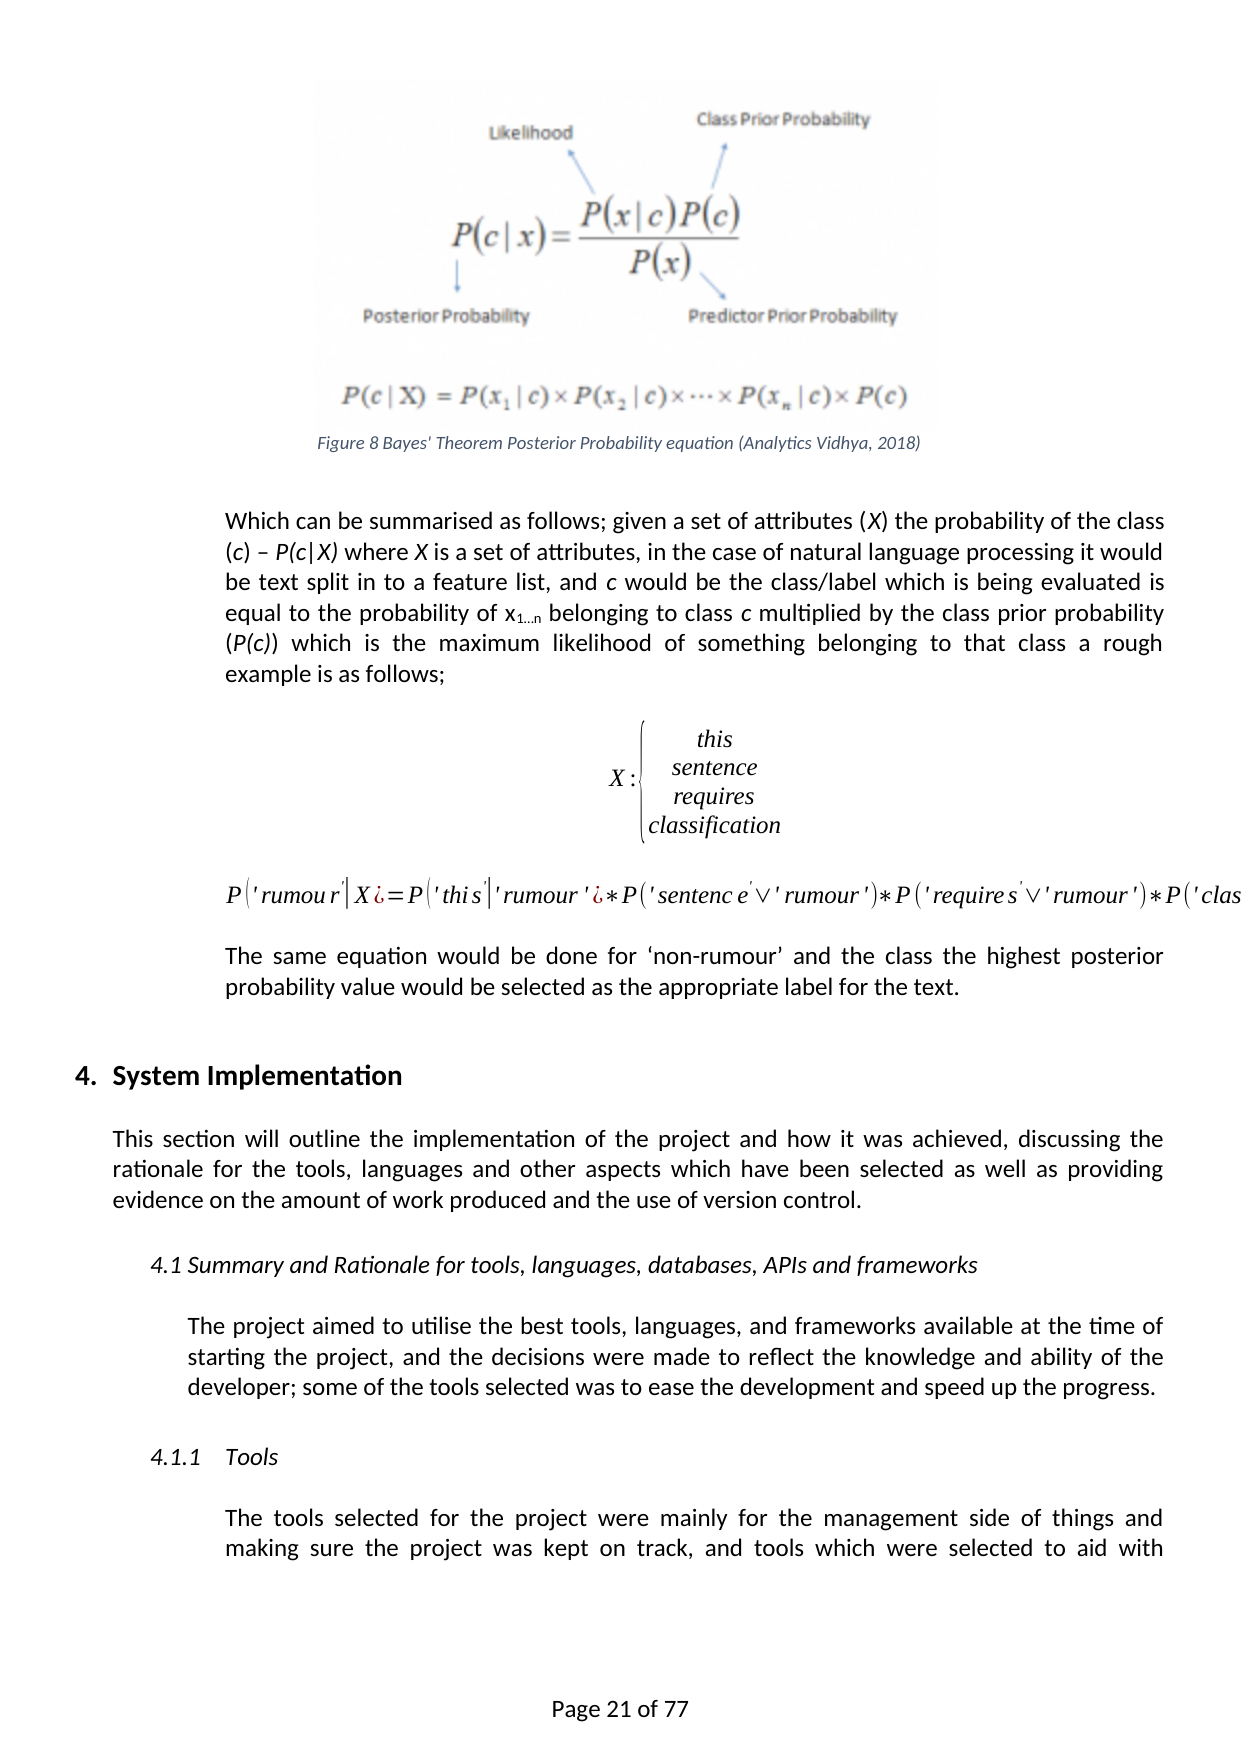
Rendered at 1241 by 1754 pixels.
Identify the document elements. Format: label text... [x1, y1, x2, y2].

text This section will outline the implementation of the project and how it was achieved, discussing the rationale for the tools, languages and other aspects which have been selected as well as providing evidence on the amount of work produced and the use of version control. [112, 1123, 1165, 1215]
text Figure 8 Bayes' Theorem Posterior Probability equation (Analytics Vidhya, 2018) [75, 431, 1165, 454]
text Which can be summarised as follows; given a set of attributes (X) the probability of the class (c) – P(c|X) where X is a set of attributes, in the case of natural language processing it would be text split in to a feature list, and c would be the class/label which is being evaluated is equal to the probability of x1…n belonging to class c multiplied by the class prior probability (P(c)) which is the maximum likelihood of something belonging to that class a rough example is as follows; [225, 506, 1165, 689]
text The project aimed to utilise the best tools, languages, and frameworks available at the time of starting the project, and the decisions were made to reflect the knowledge and ability of the developer; some of the tools selected was to ease the development and speed up the progress. [187, 1310, 1165, 1402]
subtitle Tools [150, 1441, 1165, 1471]
text The same equation would be done for ‘non-rumour’ and the class the highest posterior probability value would be selected as the appropriate label for the text. [225, 940, 1165, 1001]
subtitle System Implementation [75, 1057, 1165, 1093]
subtitle Summary and Rationale for tools, languages, databases, APIs and frameworks [150, 1249, 1165, 1280]
picture [289, 75, 951, 432]
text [225, 1502, 1165, 1563]
